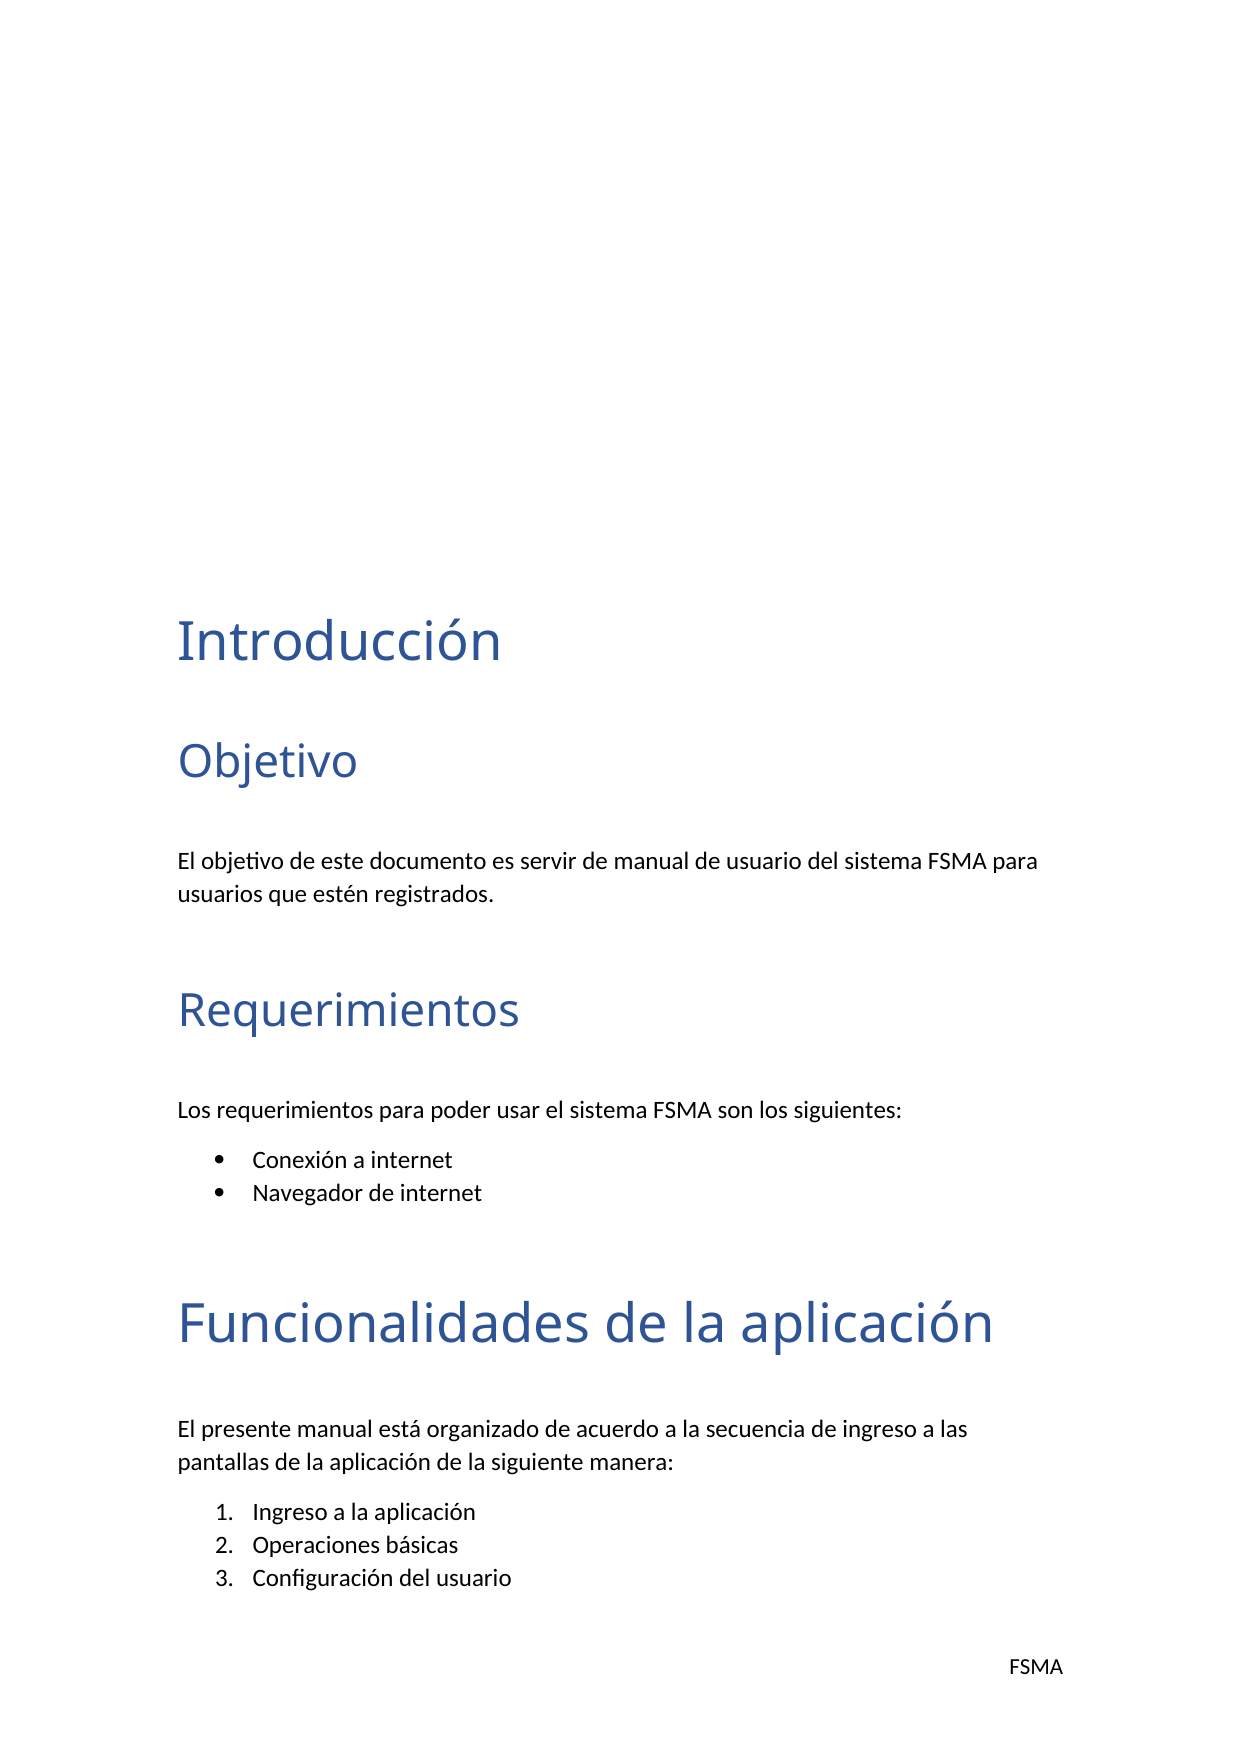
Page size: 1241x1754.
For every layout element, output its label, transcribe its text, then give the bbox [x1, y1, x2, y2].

text El presente manual está organizado de acuerdo a la secuencia de ingreso a las pantallas de la aplicación de la siguiente manera: [177, 1414, 1063, 1477]
subtitle Funcionalidades de la aplicación [177, 1284, 1063, 1358]
list Configuración del usuario [215, 1562, 1063, 1592]
list Operaciones básicas [215, 1529, 1063, 1559]
list Ingreso a la aplicación [215, 1496, 1063, 1527]
subtitle Objetivo [177, 729, 1063, 791]
subtitle Introducción [177, 602, 1063, 676]
text Los requerimientos para poder usar el sistema FSMA son los siguientes: [177, 1094, 1063, 1125]
subtitle Requerimientos [177, 978, 1063, 1040]
list Navegador de internet [215, 1177, 1063, 1207]
text El objetivo de este documento es servir de manual de usuario del sistema FSMA para usuarios que estén registrados. [177, 846, 1063, 909]
list Conexión a internet [215, 1144, 1063, 1174]
